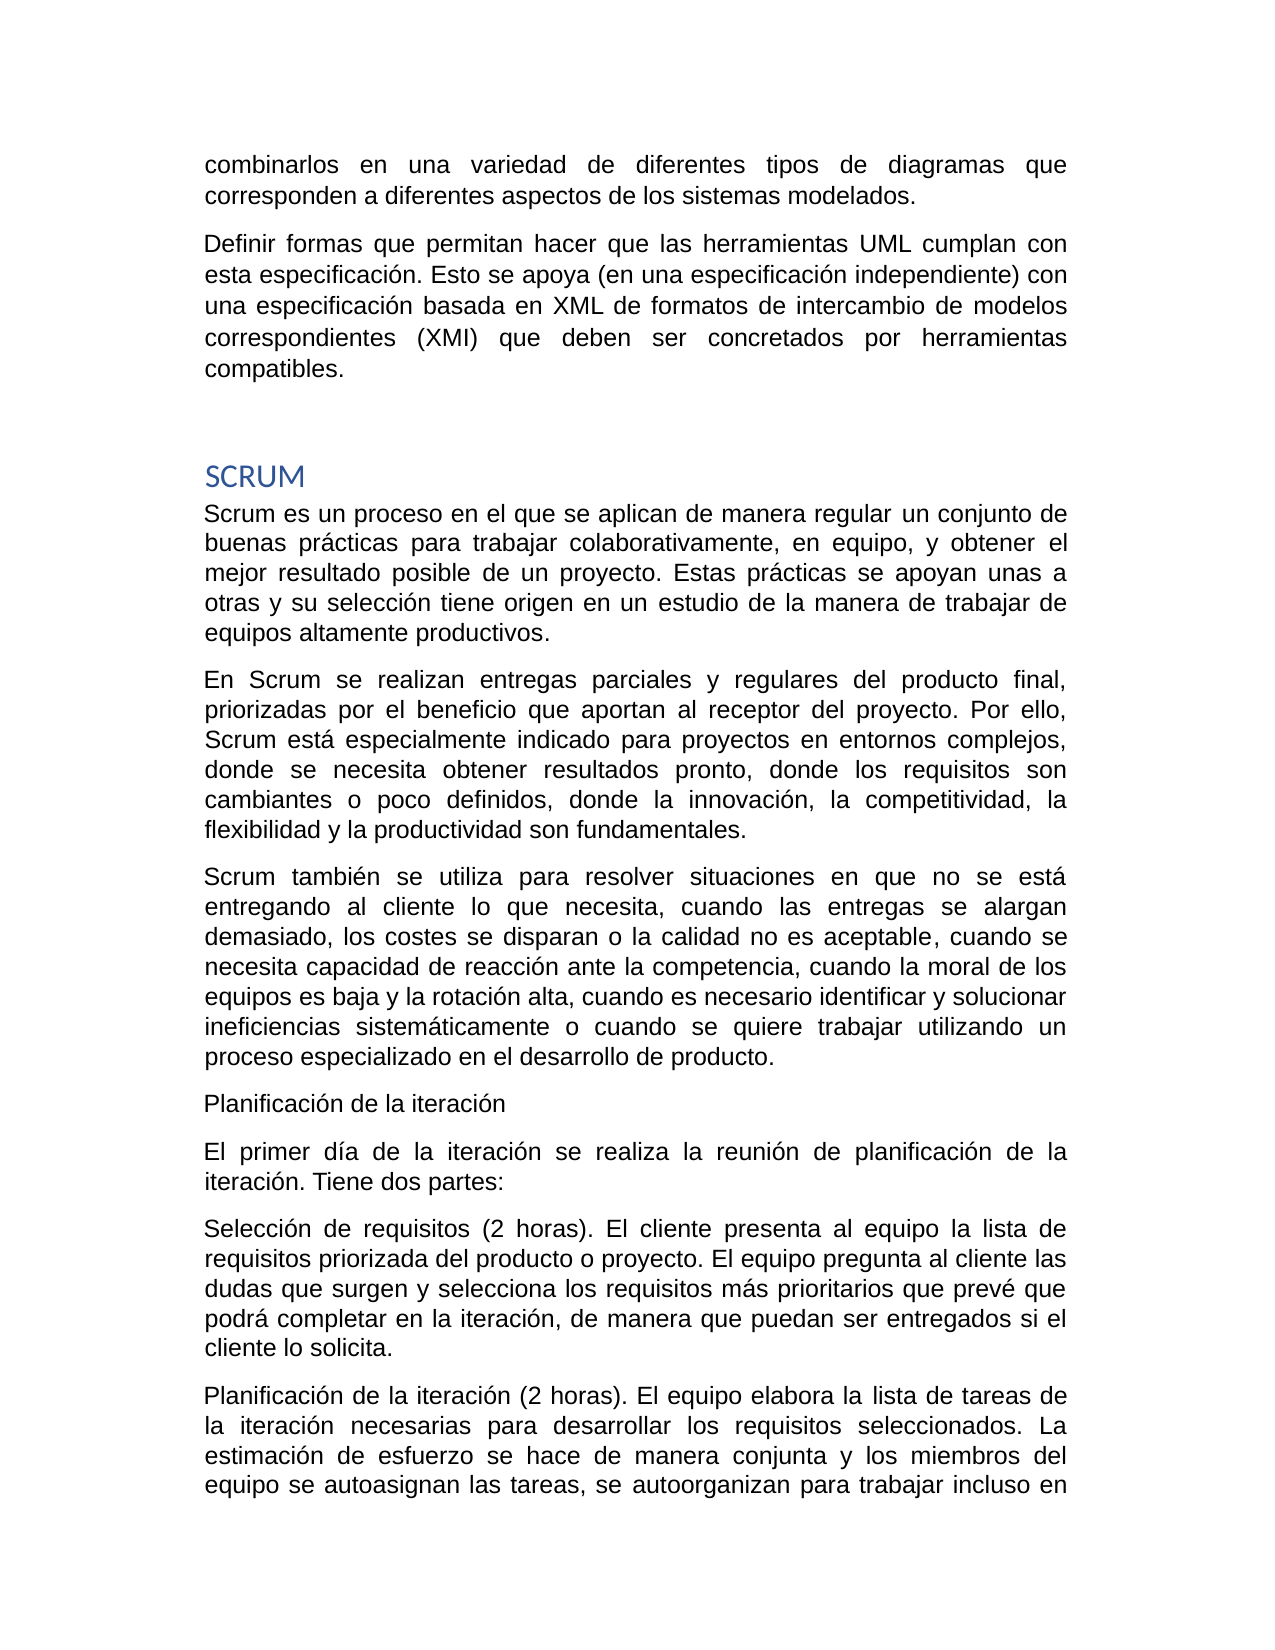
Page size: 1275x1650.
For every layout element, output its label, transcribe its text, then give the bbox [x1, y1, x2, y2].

text El primer día de la iteración se realiza la reunión de planificación de la iteración. Tiene dos partes: [203, 1137, 1068, 1195]
text Scrum también se utiliza para resolver situaciones en que no se está entregando al cliente lo que necesita, cuando las entregas se alargan demasiado, los costes se disparan o la calidad no es aceptable, cuando se necesita capacidad de reacción ante la competencia, cuando la moral de los equipos es baja y la rotación alta, cuando es necesario identificar y solucionar ineficiencias sistemáticamente o cuando se quiere trabajar utilizando un proceso especializado en el desarrollo de producto. [203, 862, 1068, 1071]
text Planificación de la iteración [203, 1089, 1068, 1118]
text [203, 1381, 1068, 1499]
text Scrum es un proceso en el que se aplican de manera regular un conjunto de buenas prácticas para trabajar colaborativamente, en equipo, y obtener el mejor resultado posible de un proyecto. Estas prácticas se apoyan unas a otras y su selección tiene origen en un estudio de la manera de trabajar de equipos altamente productivos. [203, 498, 1068, 647]
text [203, 150, 1069, 210]
text En Scrum se realizan entregas parciales y regulares del producto final, priorizadas por el beneficio que aportan al receptor del proyecto. Por ello, Scrum está especialmente indicado para proyectos en entornos complejos, donde se necesita obtener resultados pronto, donde los requisitos son cambiantes o poco definidos, donde la innovación, la competitividad, la flexibilidad y la productividad son fundamentales. [203, 666, 1068, 844]
text Selección de requisitos (2 horas). El cliente presenta al equipo la lista de requisitos priorizada del producto o proyecto. El equipo pregunta al cliente las dudas que surgen y selecciona los requisitos más prioritarios que prevé que podrá completar en la iteración, de manera que puedan ser entregados si el cliente lo solicita. [203, 1214, 1068, 1362]
text Definir formas que permitan hacer que las herramientas UML cumplan con esta especificación. Esto se apoya (en una especificación independiente) con una especificación basada en XML de formatos de intercambio de modelos correspondientes (XMI) que deben ser concretados por herramientas compatibles. [203, 229, 1069, 382]
subtitle SCRUM [205, 454, 1162, 495]
